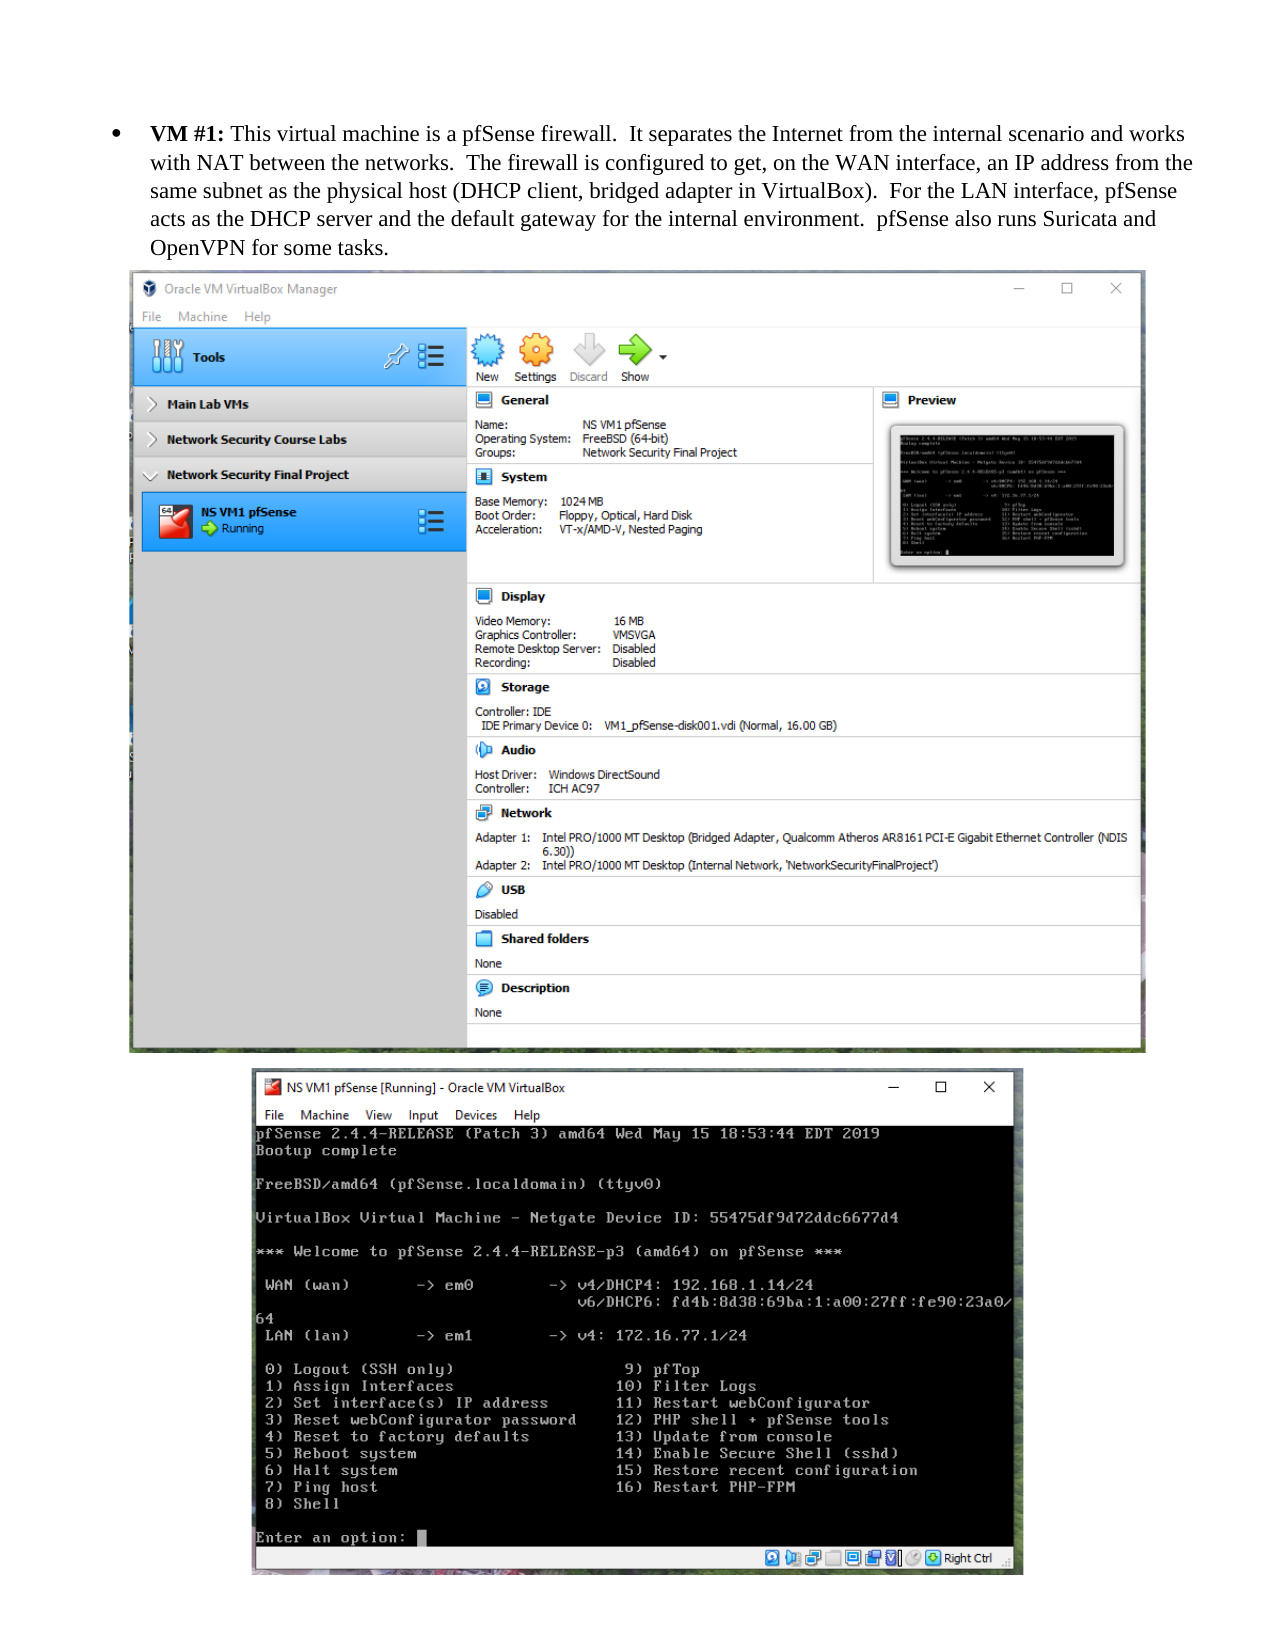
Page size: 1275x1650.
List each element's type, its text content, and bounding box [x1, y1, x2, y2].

picture [129, 270, 1146, 1053]
picture [251, 1068, 1024, 1575]
